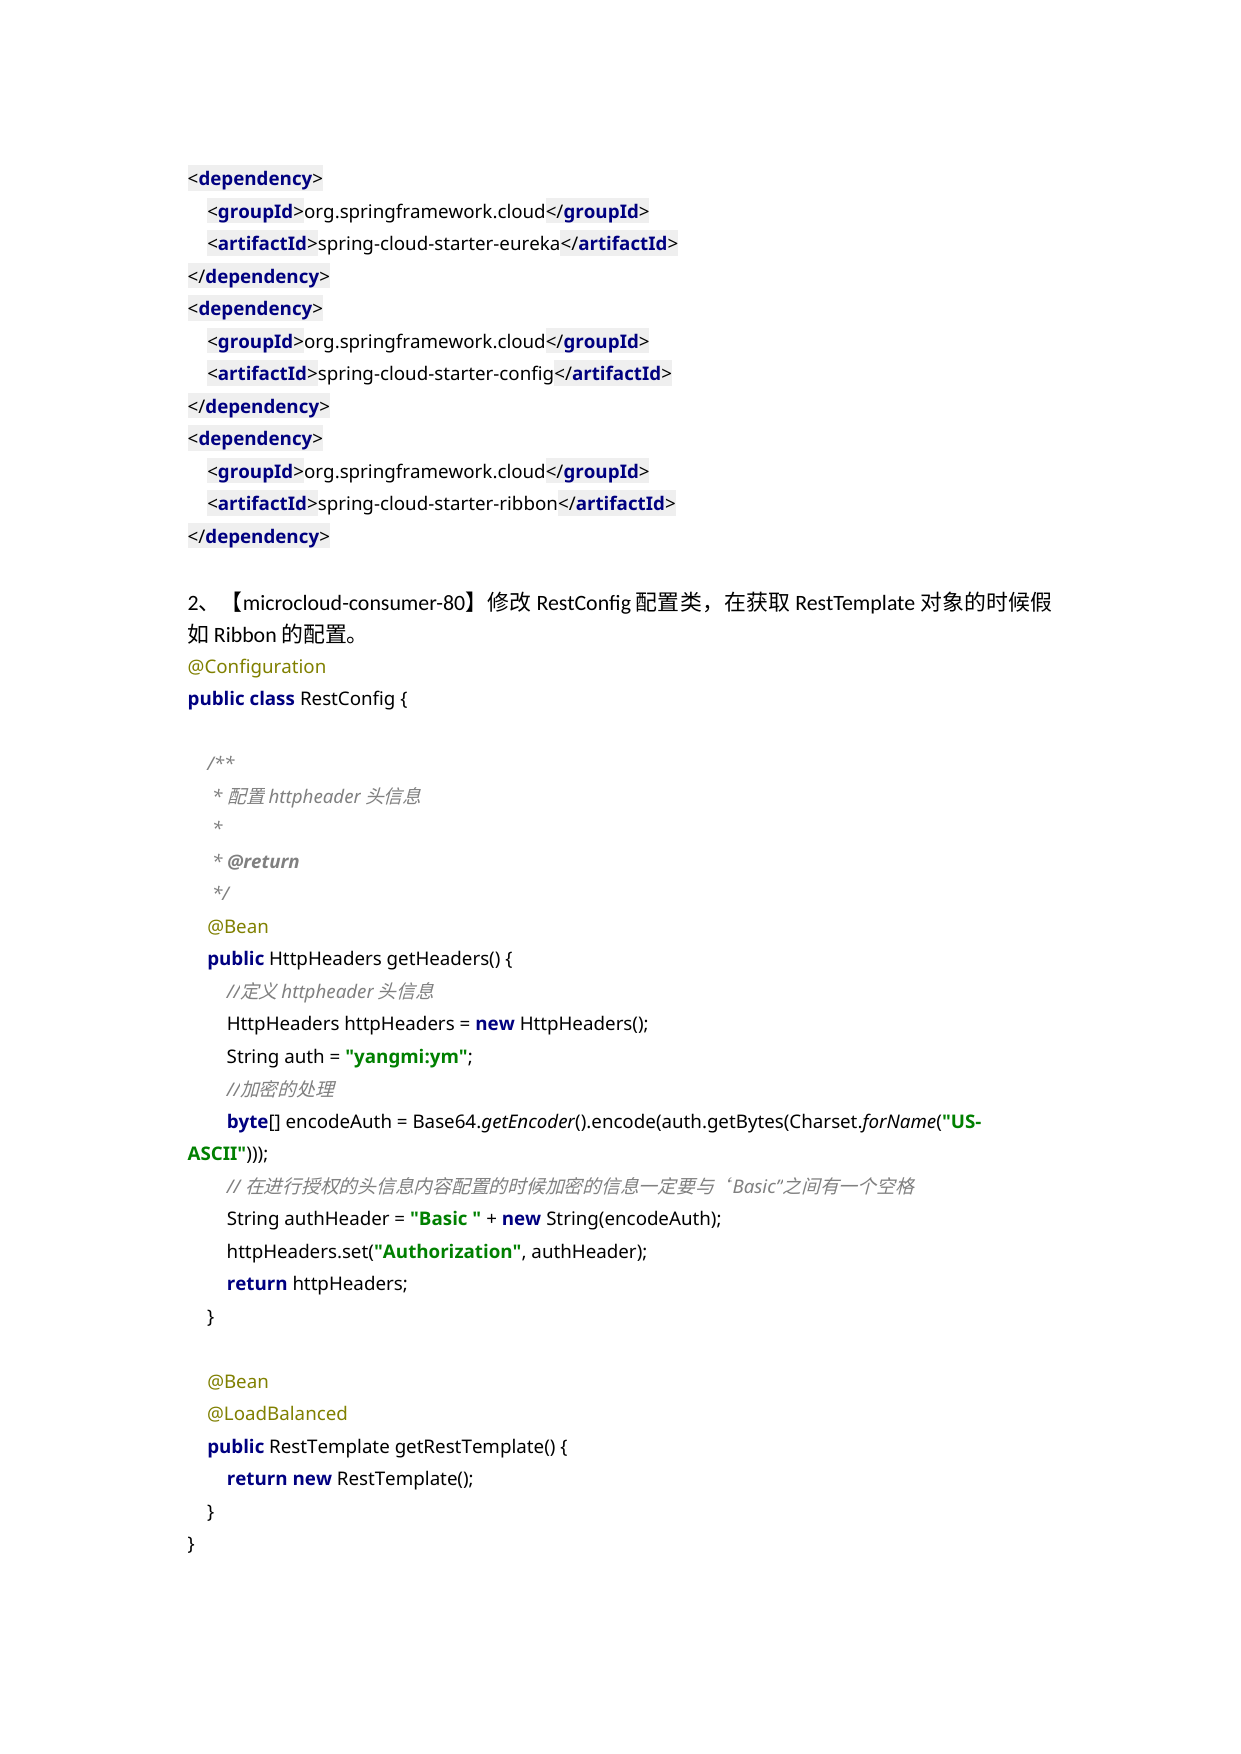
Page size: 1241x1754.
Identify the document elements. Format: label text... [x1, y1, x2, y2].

list 【microcloud-consumer-80】修改RestConfig配置类，在获取RestTemplate对象的时候假如Ribbon的配置。 [187, 584, 1053, 649]
text <dependency> <groupId>org.springframework.cloud</groupId> <artifactId>spring-cloud-starter-eureka</artifactId> </dependency> <dependency> <groupId>org.springframework.cloud</groupId> <artifactId>spring-cloud-starter-config</artifactId> </dependency> <dependency> <groupId>org.springframework.cloud</groupId> <artifactId>spring-cloud-starter-ribbon</artifactId> </dependency> [187, 162, 1053, 552]
text @Configuration public class RestConfig { /** * 配置httpheader头信息 * * @return */ @Bean public HttpHeaders getHeaders() { //定义httpheader头信息 HttpHeaders httpHeaders = new HttpHeaders(); String auth = "yangmi:ym"; //加密的处理 byte[] encodeAuth = Base64.getEncoder().encode(auth.getBytes(Charset.forName("US-ASCII"))); // 在进行授权的头信息内容配置的时候加密的信息一定要与“Basic”之间有一个空格 String authHeader = "Basic " + new String(encodeAuth); httpHeaders.set("Authorization", authHeader); return httpHeaders; } @Bean @LoadBalanced public RestTemplate getRestTemplate() { return new RestTemplate(); } } [187, 649, 1053, 1559]
